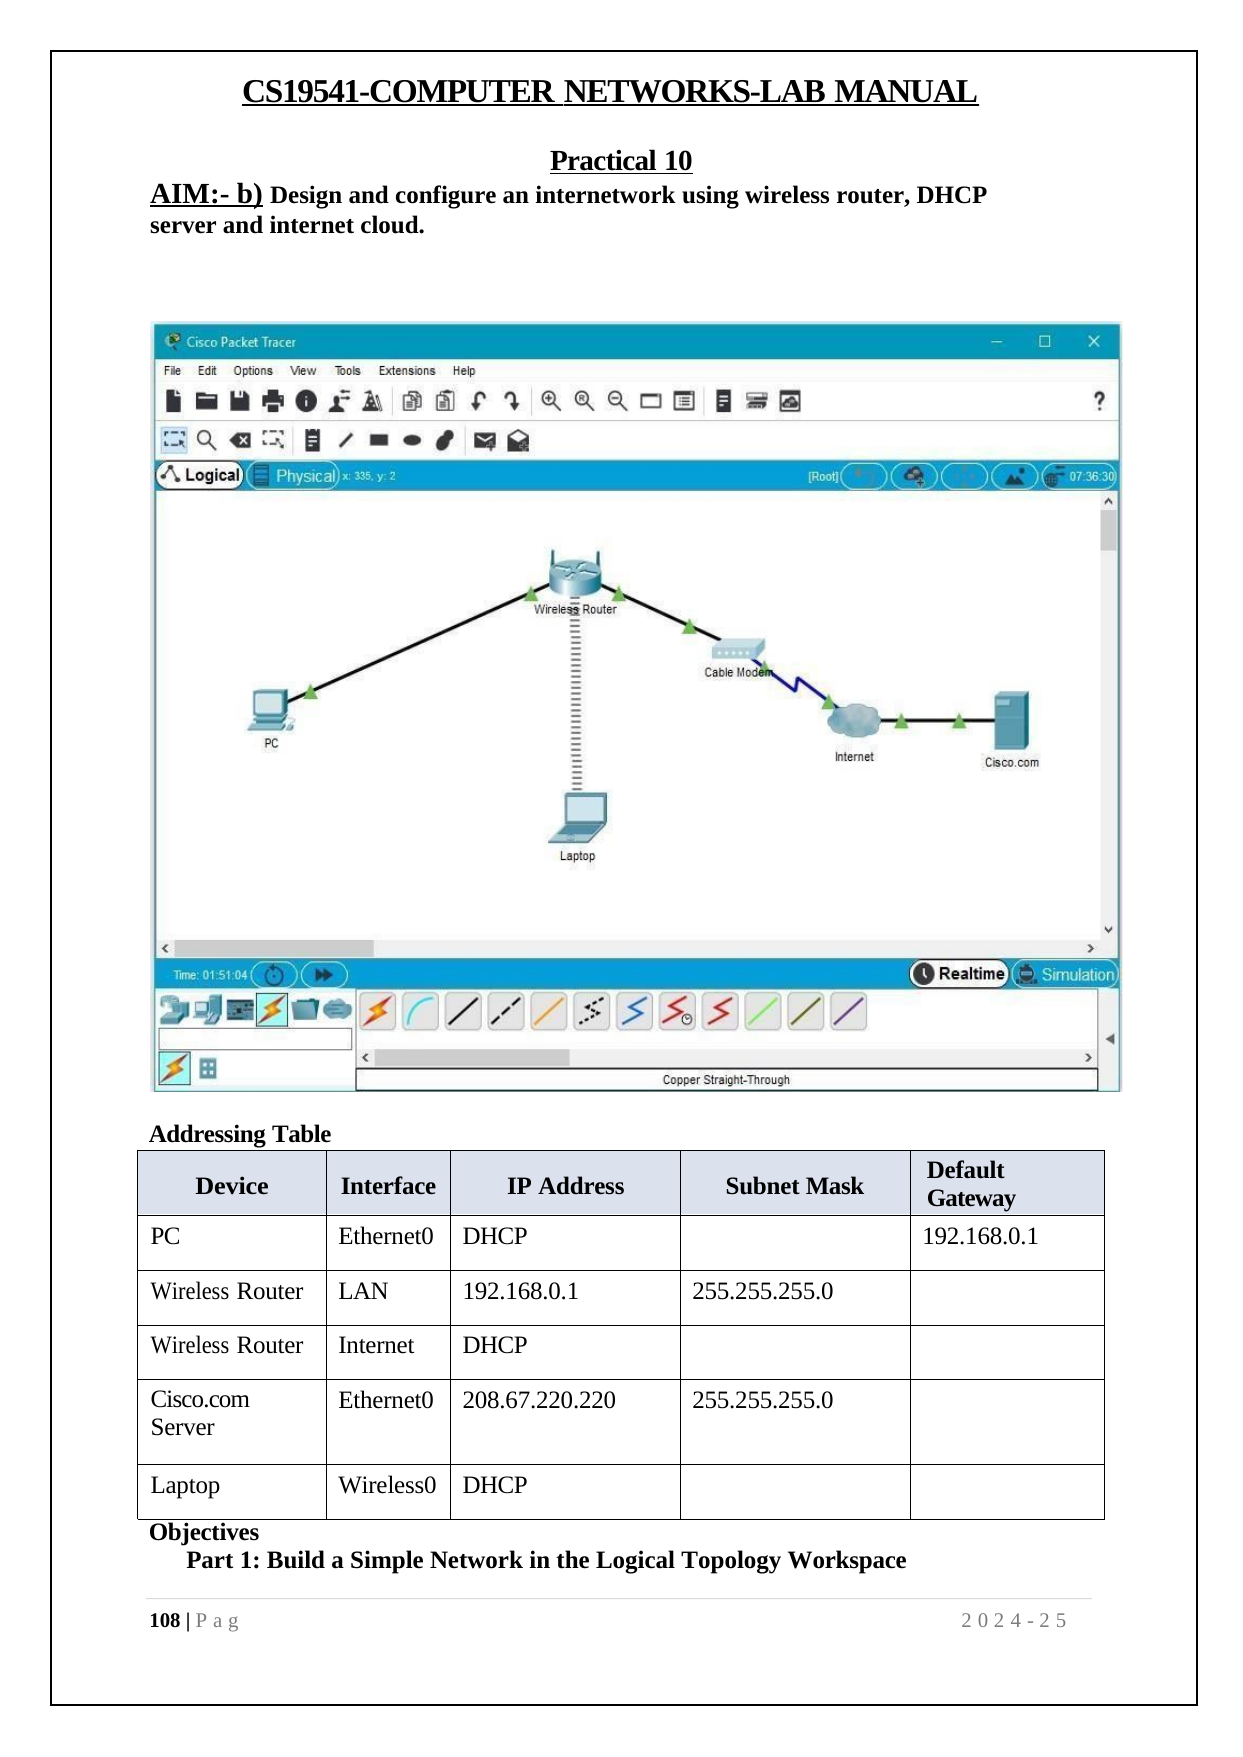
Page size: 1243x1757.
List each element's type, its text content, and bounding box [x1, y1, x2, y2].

text Part 1: Build a Simple Network in the Logical Topology Workspace [186, 1546, 1196, 1574]
table_cell [681, 1465, 910, 1518]
table_header Device [138, 1151, 326, 1214]
table_cell DHCP [451, 1326, 680, 1379]
table_header Subnet Mask [681, 1151, 910, 1214]
table_cell Wireless Router [138, 1271, 326, 1324]
table_header IP Address [451, 1151, 680, 1214]
table_cell [911, 1271, 1104, 1324]
table_cell Laptop [138, 1465, 326, 1518]
table_header Default Gateway [911, 1151, 1104, 1214]
table_cell [681, 1326, 910, 1379]
table_cell Wireless0 [327, 1465, 450, 1518]
table_cell Internet [327, 1326, 450, 1379]
table_cell [911, 1465, 1104, 1518]
subtitle Practical 10 [550, 143, 1196, 177]
table_cell DHCP [451, 1216, 680, 1270]
table_cell LAN [327, 1271, 450, 1324]
table_cell 255.255.255.0 [681, 1380, 910, 1464]
table_cell 192.168.0.1 [451, 1271, 680, 1324]
table_cell 192.168.0.1 [911, 1216, 1104, 1270]
table_cell DHCP [451, 1465, 680, 1518]
text AIM:- b) Design and configure an internetwork using wireless router, DHCP server and internet cloud. [150, 177, 1043, 238]
table_cell 255.255.255.0 [681, 1271, 910, 1324]
table_cell [911, 1380, 1104, 1464]
table_cell Ethernet0 [327, 1380, 450, 1464]
table_cell Ethernet0 [327, 1216, 450, 1270]
table_cell [911, 1326, 1104, 1379]
table_cell Cisco.com Server [138, 1380, 326, 1464]
text Objectives [148, 1519, 1196, 1546]
table_cell [681, 1216, 910, 1270]
picture [150, 321, 1123, 1092]
table_cell 208.67.220.220 [451, 1380, 680, 1464]
table_cell Wireless Router [138, 1326, 326, 1379]
table_cell PC [138, 1216, 326, 1270]
table_header Interface [327, 1151, 450, 1214]
